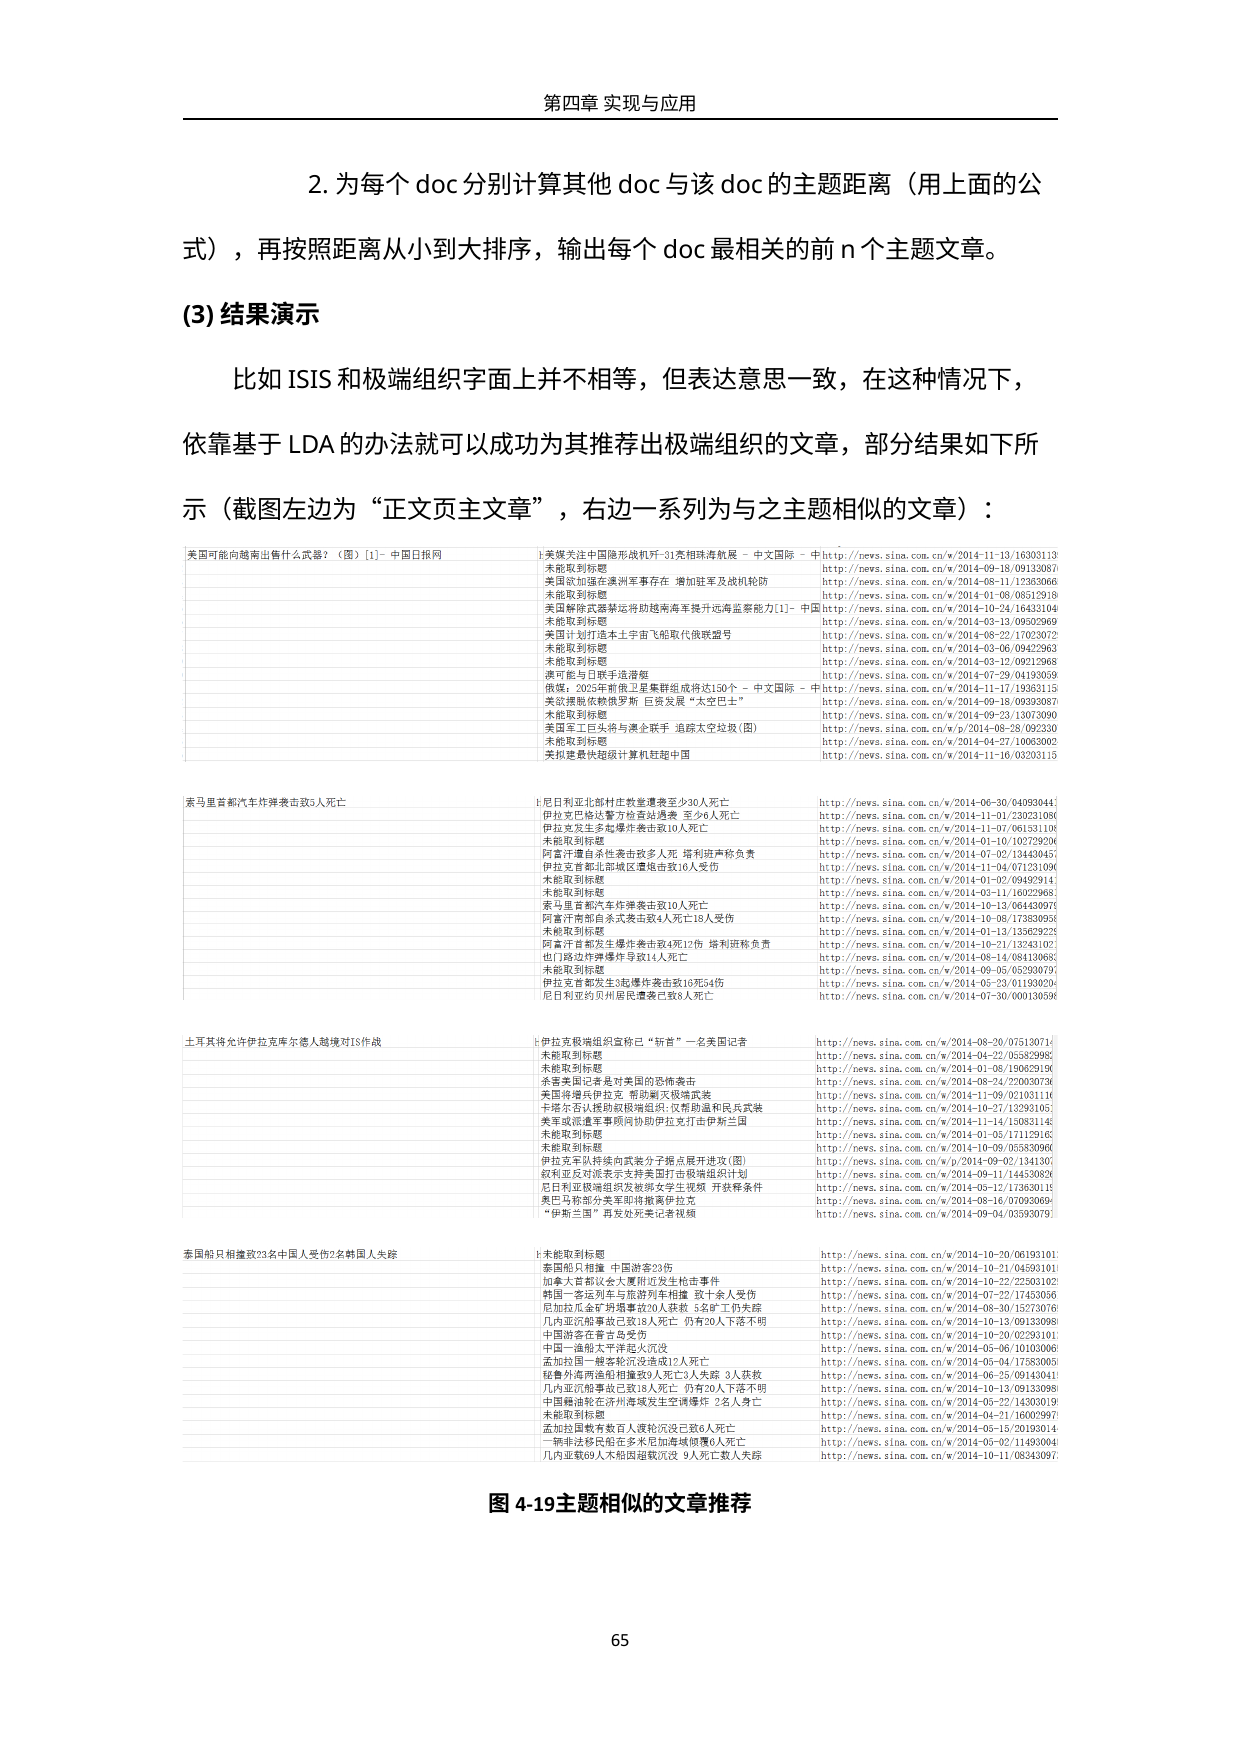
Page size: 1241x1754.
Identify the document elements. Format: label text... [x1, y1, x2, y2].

text 2. 为每个doc分别计算其他doc与该doc的主题距离（用上面的公式），再按照距离从小到大排序，输出每个doc最相关的前n个主题文章。 [183, 150, 1058, 280]
picture [182, 546, 1058, 762]
text 比如ISIS和极端组织字面上并不相等，但表达意思一致，在这种情况下，依靠基于LDA的办法就可以成功为其推荐出极端组织的文章，部分结果如下所示（截图左边为“正文页主文章”，右边一系列为与之主题相似的文章）： [183, 345, 1058, 540]
text (3) 结果演示 [183, 280, 1058, 345]
picture [182, 1247, 1058, 1462]
picture [182, 796, 1058, 1000]
picture [182, 1035, 1058, 1218]
